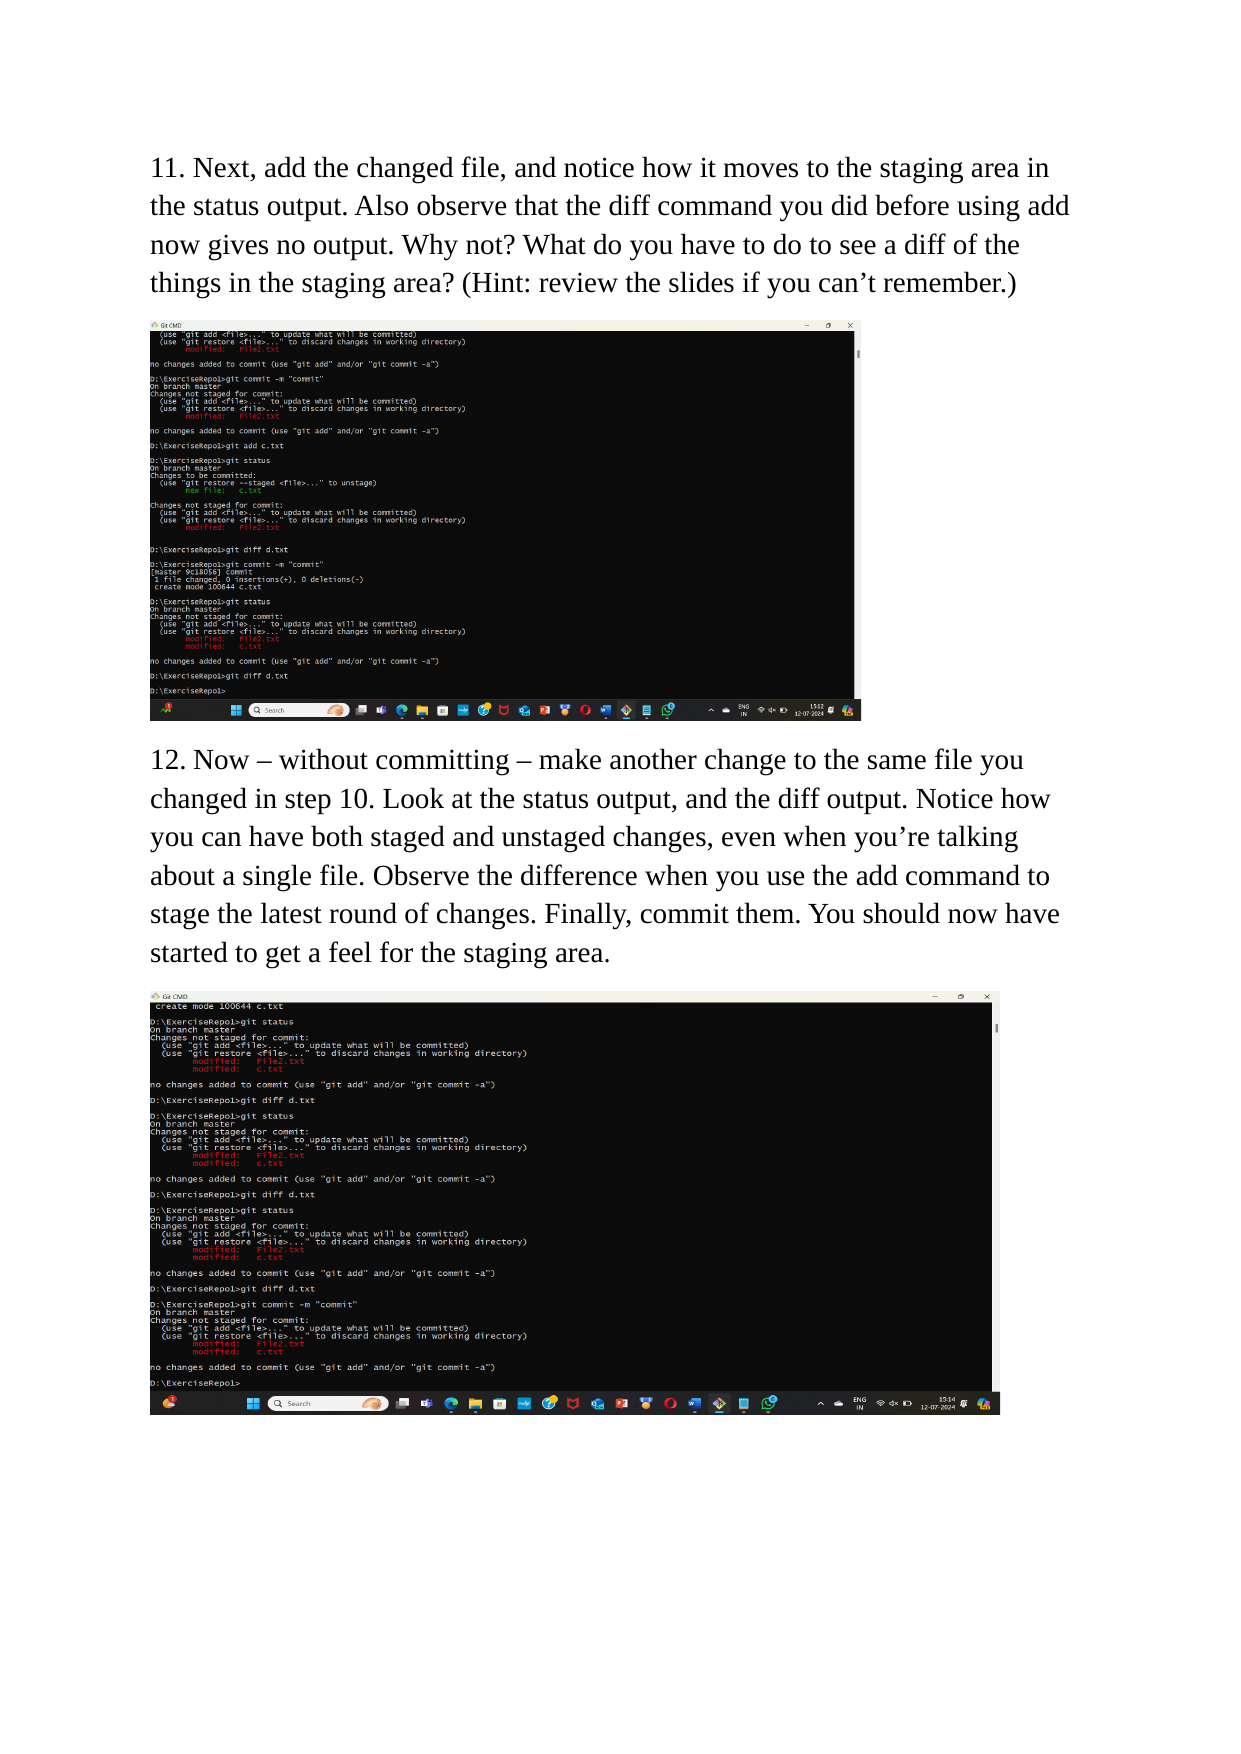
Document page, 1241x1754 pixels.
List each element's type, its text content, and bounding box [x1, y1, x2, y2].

picture [150, 991, 1001, 1415]
text 11. Next, add the changed file, and notice how it moves to the staging area in the status output. Also observe that the diff command you did before using add now gives no output. Why not? What do you have to do to see a diff of the things in the staging area? (Hint: review the slides if you can’t remember.) [150, 150, 1090, 299]
text 12. Now – without committing – make another change to the same file you changed in step 10. Look at the status output, and the diff output. Notice how you can have both staged and unstaged changes, even when you’re talking about a single file. Observe the difference when you use the add command to stage the latest round of changes. Finally, commit them. You should now have started to get a feel for the staging area. [150, 742, 1090, 970]
picture [150, 320, 862, 721]
